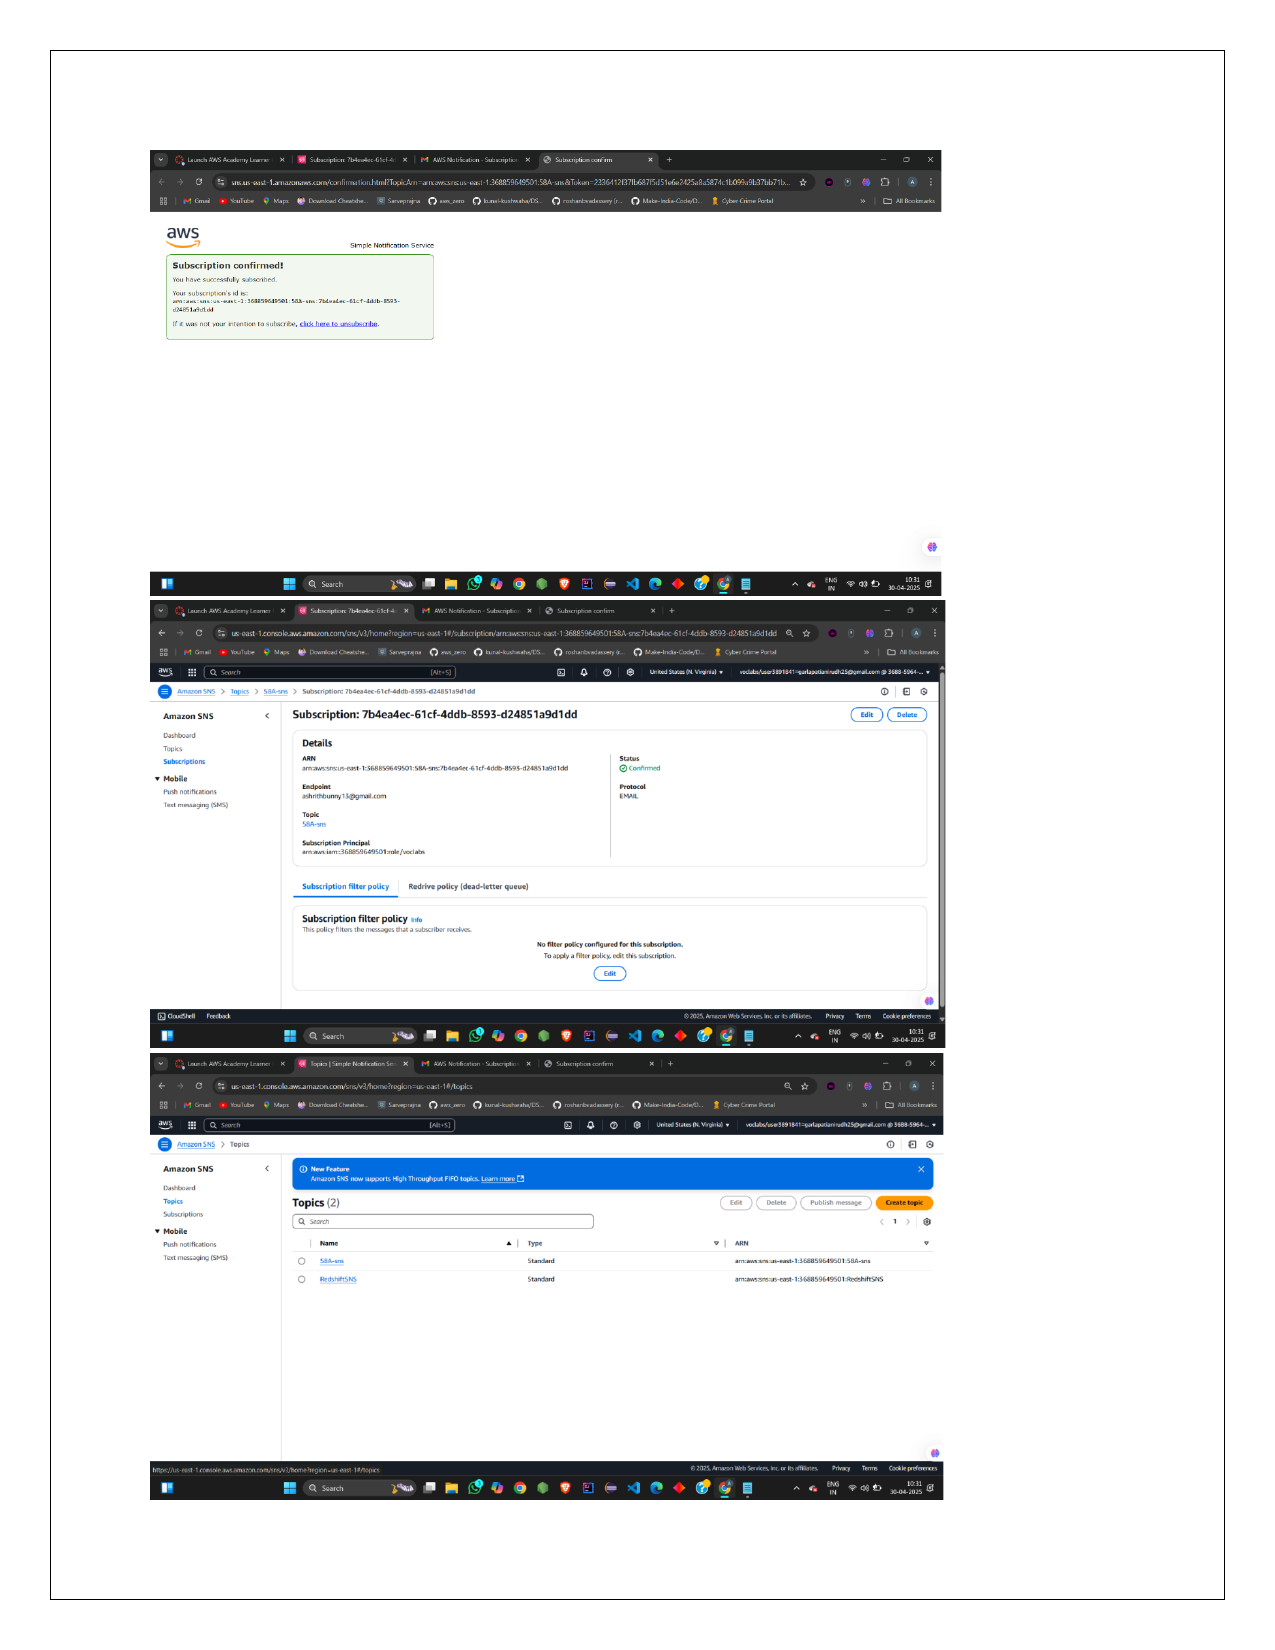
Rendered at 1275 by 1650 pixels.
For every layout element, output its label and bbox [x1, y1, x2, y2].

picture [150, 150, 942, 596]
picture [150, 600, 946, 1048]
picture [150, 1053, 944, 1500]
